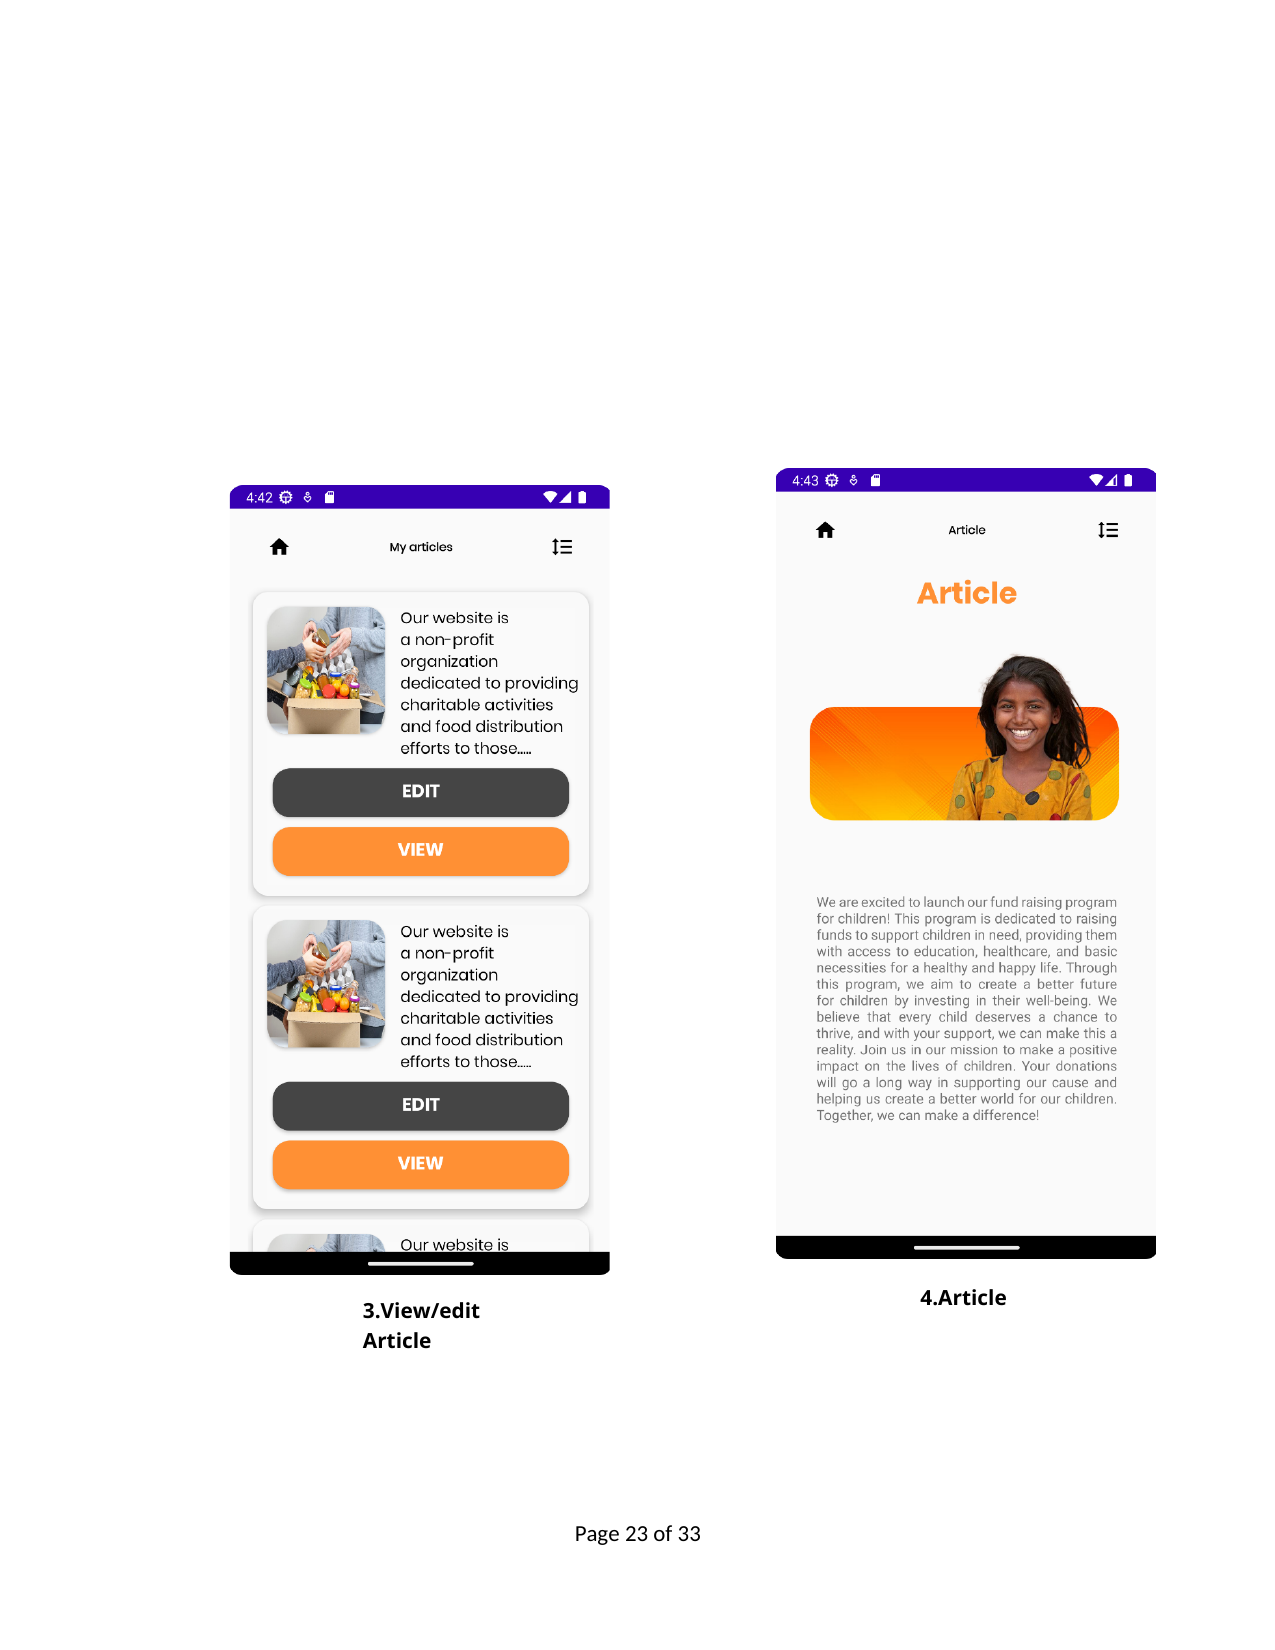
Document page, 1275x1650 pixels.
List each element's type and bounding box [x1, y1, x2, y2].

picture [774, 468, 1156, 1256]
picture [228, 485, 610, 1272]
